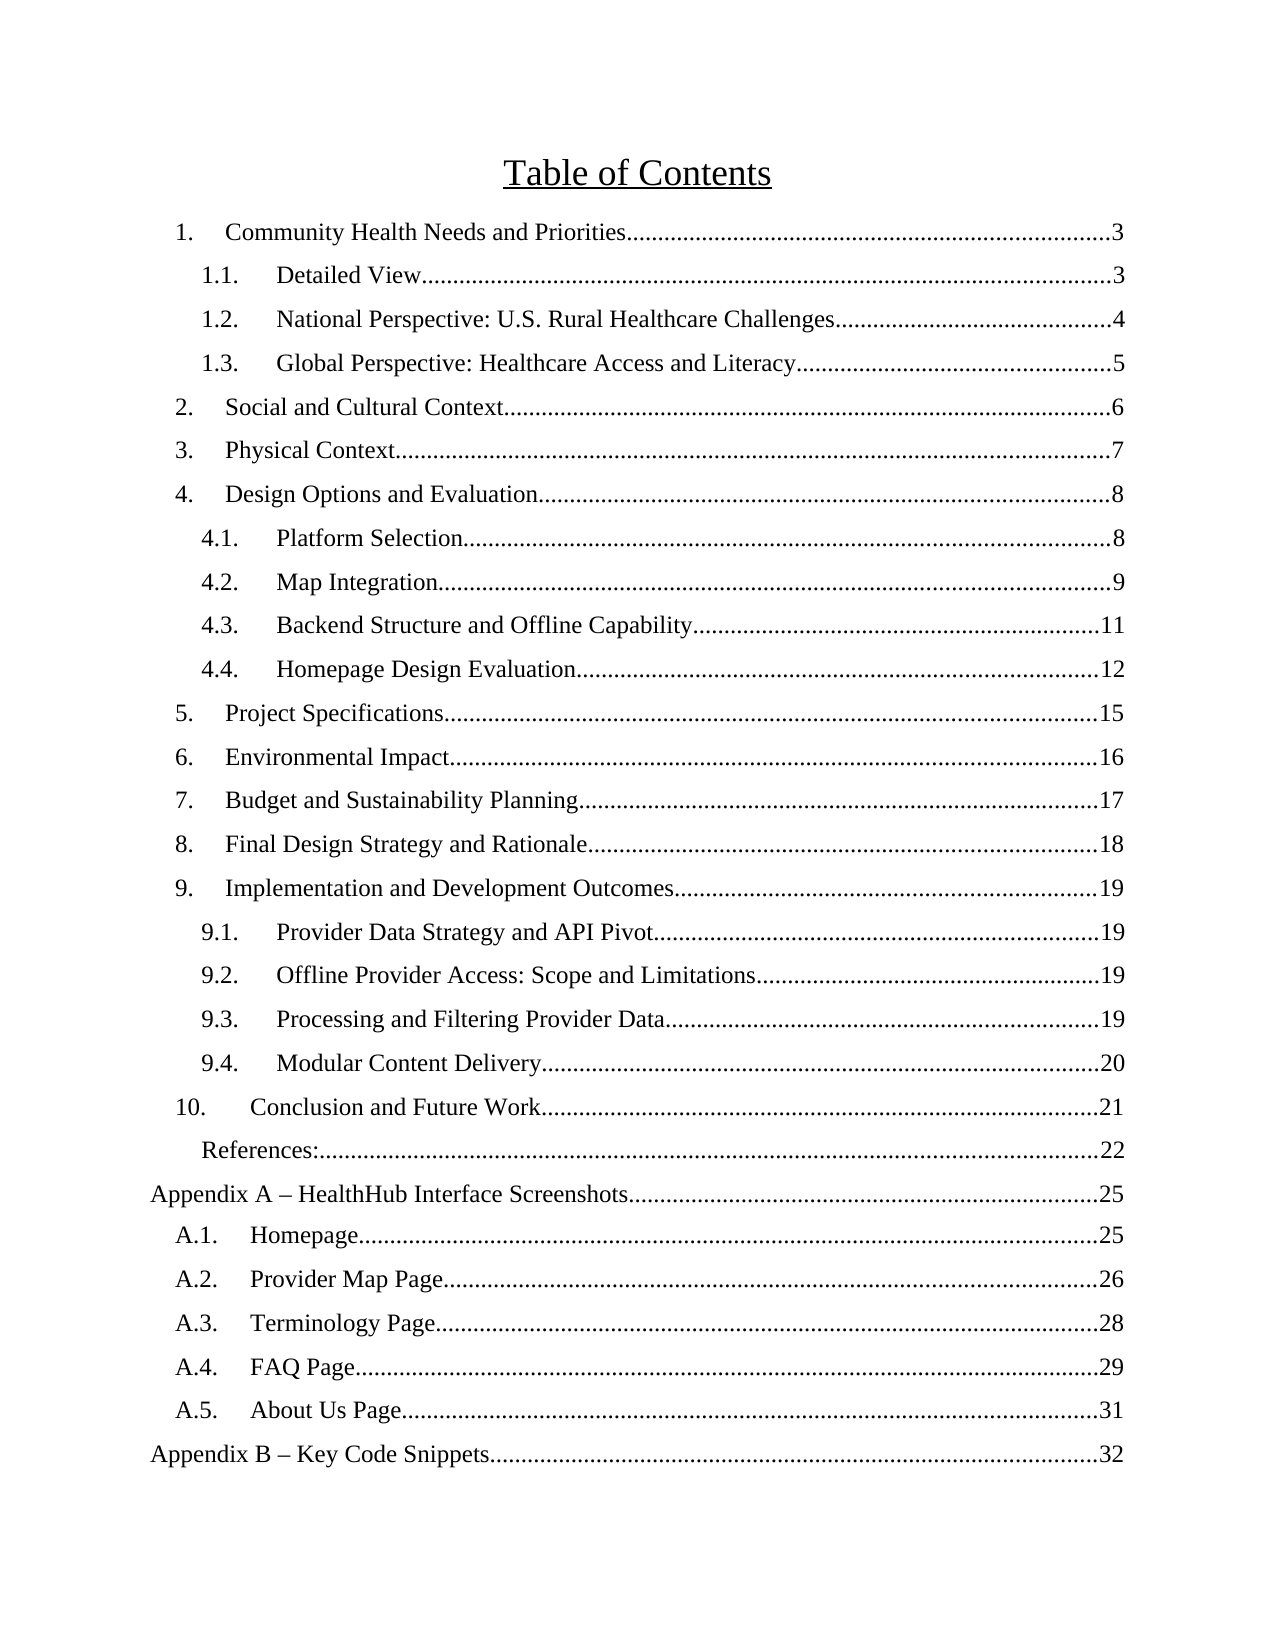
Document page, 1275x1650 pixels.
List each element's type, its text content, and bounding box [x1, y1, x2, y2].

text A.2. Provider Map Page 26 [175, 1264, 1125, 1293]
text 1.3. Global Perspective: Healthcare Access and Literacy 5 [200, 348, 1125, 377]
text 6. Environmental Impact 16 [175, 742, 1125, 770]
text 3. Physical Context 7 [175, 435, 1125, 464]
text 1.1. Detailed View 3 [200, 260, 1125, 289]
text 4.1. Platform Selection 8 [200, 523, 1125, 552]
text 7. Budget and Sustainability Planning 17 [175, 785, 1125, 814]
text 1. Community Health Needs and Priorities 3 [175, 217, 1125, 245]
text 1.2. National Perspective: U.S. Rural Healthcare Challenges 4 [200, 304, 1125, 333]
text 4. Design Options and Evaluation 8 [175, 479, 1125, 508]
text 8. Final Design Strategy and Rationale 18 [175, 829, 1125, 858]
text 9.3. Processing and Filtering Provider Data 19 [200, 1004, 1125, 1033]
text A.3. Terminology Page 28 [175, 1308, 1125, 1337]
text 9.2. Offline Provider Access: Scope and Limitations 19 [200, 960, 1125, 989]
text 9. Implementation and Development Outcomes 19 [175, 873, 1125, 902]
text 2. Social and Cultural Context 6 [175, 392, 1125, 420]
text 9.4. Modular Content Delivery 20 [200, 1048, 1125, 1077]
text 9.1. Provider Data Strategy and API Pivot 19 [200, 917, 1125, 945]
text A.4. FAQ Page 29 [175, 1352, 1125, 1381]
text 4.2. Map Integration 9 [200, 567, 1125, 595]
text 5. Project Specifications 15 [175, 698, 1125, 727]
text 4.3. Backend Structure and Offline Capability 11 [200, 610, 1125, 639]
text Appendix B – Key Code Snippets 32 [150, 1439, 1125, 1468]
text 4.4. Homepage Design Evaluation 12 [200, 654, 1125, 683]
text References: 22 [200, 1135, 1125, 1164]
text Appendix A – HealthHub Interface Screenshots 25 [150, 1179, 1125, 1208]
text A.5. About Us Page 31 [175, 1396, 1125, 1424]
text 10. Conclusion and Future Work 21 [175, 1092, 1125, 1120]
text Table of Contents [150, 150, 1125, 193]
text A.1. Homepage 25 [175, 1221, 1125, 1249]
